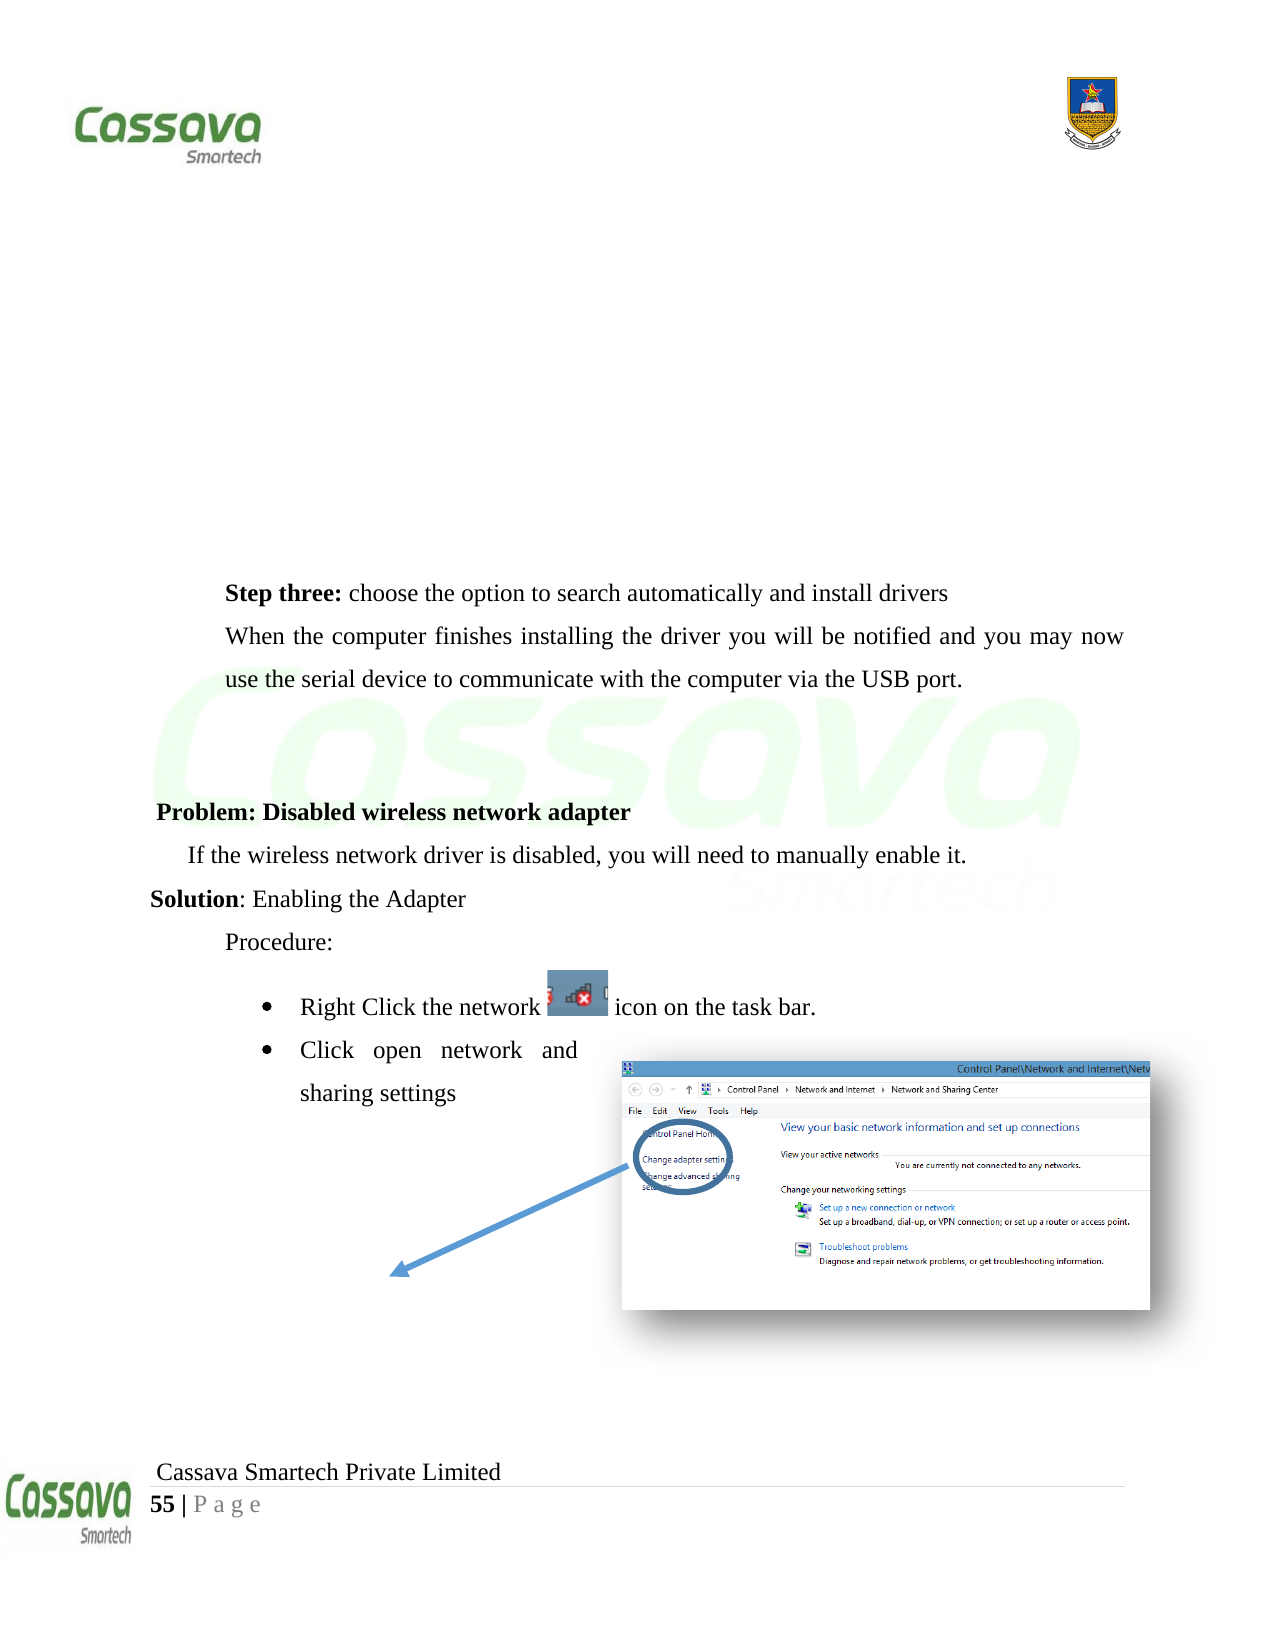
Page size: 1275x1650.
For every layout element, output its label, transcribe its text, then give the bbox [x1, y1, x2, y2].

picture [621, 1061, 1150, 1310]
text Solution: Enabling the Adapter [150, 884, 1125, 912]
text Procedure: [225, 927, 1125, 956]
text Step three: choose the option to search automatically and install drivers [225, 578, 1125, 606]
subtitle Problem: Disabled wireless network adapter [150, 797, 1125, 826]
list Right Click the network icon on the task bar. [262, 970, 1125, 1021]
picture [1, 1458, 140, 1558]
picture [547, 970, 609, 1016]
text When the computer finishes installing the driver you will be notified and you may now use the serial device to communicate with the computer via the USB port. [225, 621, 1125, 693]
list Click open network and sharing settings [262, 1035, 1125, 1107]
picture [1061, 75, 1125, 161]
picture [68, 95, 275, 175]
text If the wireless network driver is disabled, you will need to manually enable it. [150, 841, 1125, 869]
